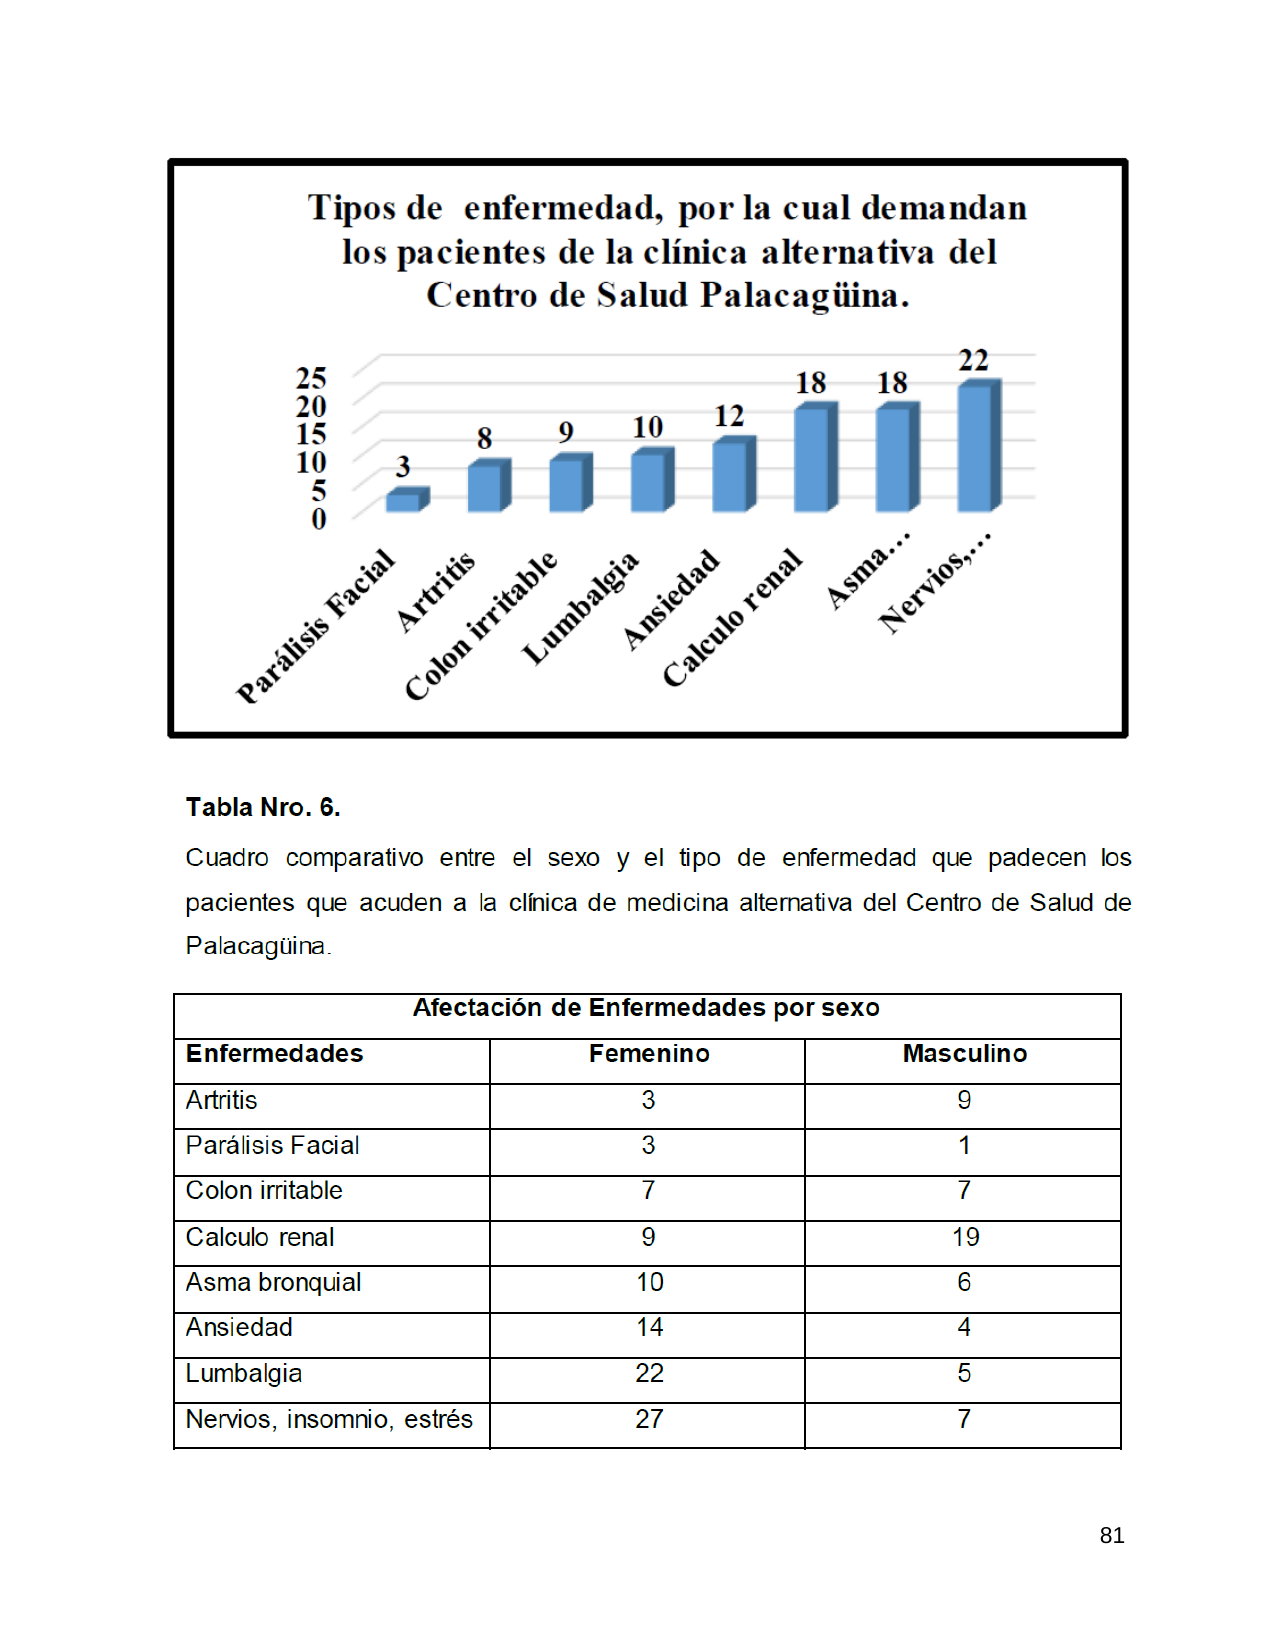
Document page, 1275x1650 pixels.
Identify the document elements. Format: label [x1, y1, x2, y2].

picture [164, 784, 1140, 1464]
picture [164, 150, 1140, 742]
